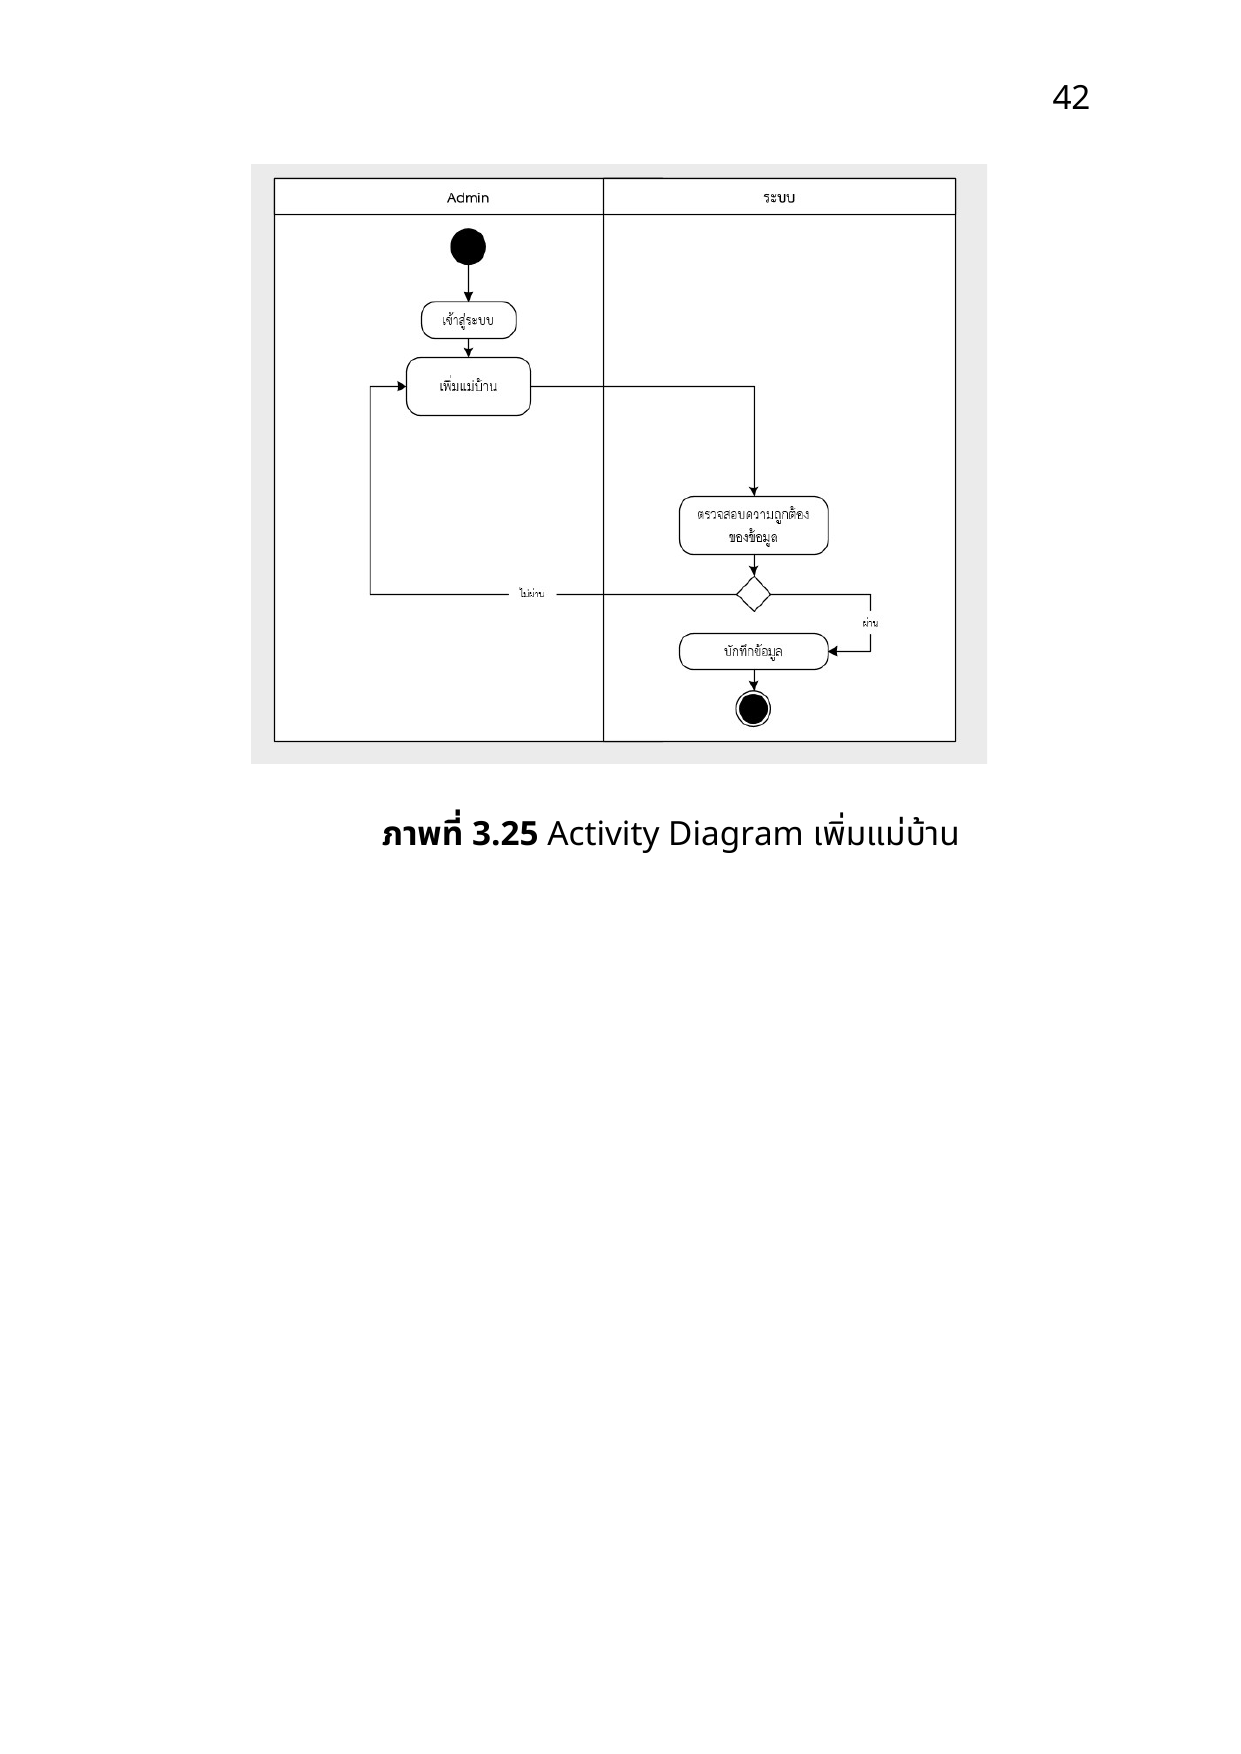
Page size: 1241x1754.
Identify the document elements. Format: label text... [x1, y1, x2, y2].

text ภาพที่ 3.25 Activity Diagram เพิ่มแม่บ้าน [251, 809, 1090, 860]
picture [251, 164, 988, 764]
